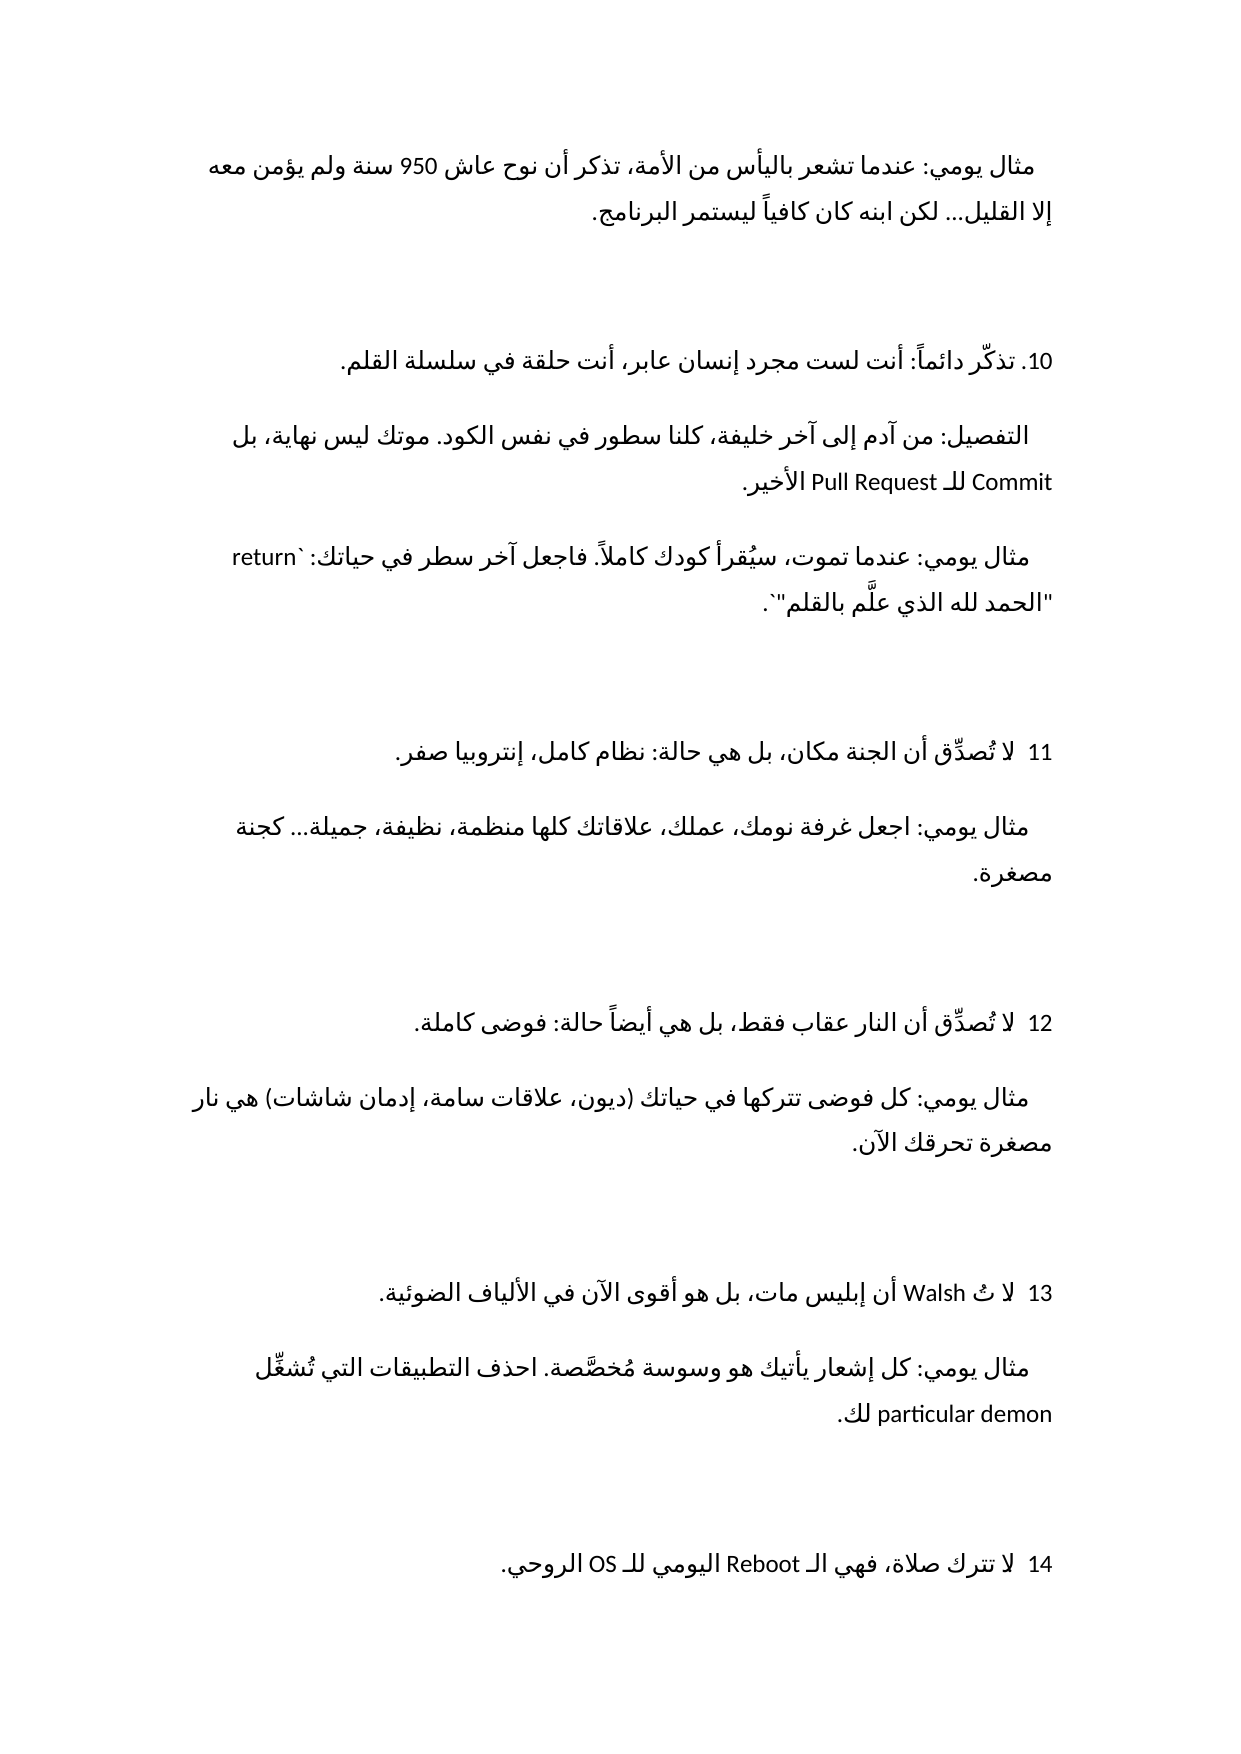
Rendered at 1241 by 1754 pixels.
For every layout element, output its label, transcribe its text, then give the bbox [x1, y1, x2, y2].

text 10. تذكّر دائماً: أنت لست مجرد إنسان عابر، أنت حلقة في سلسلة القلم. [187, 346, 1053, 376]
text مثال يومي: عندما تموت، سيُقرأ كودك كاملاً. فاجعل آخر سطر في حياتك: `return "الحمد لله الذي علَّم بالقلم"`. [187, 541, 1053, 617]
text 11. لا تُصدِّق أن الجنة مكان، بل هي حالة: نظام كامل، إنتروبيا صفر. [187, 737, 1053, 767]
text مثال يومي: كل فوضى تتركها في حياتك (ديون، علاقات سامة، إدمان شاشات) هي نار مصغرة تحرقك الآن. [187, 1082, 1053, 1158]
text مثال يومي: كل إشعار يأتيك هو وسوسة مُخصَّصة. احذف التطبيقات التي تُشغِّل particular demon لك. [187, 1352, 1053, 1428]
text مثال يومي: اجعل غرفة نومك، عملك، علاقاتك كلها منظمة، نظيفة، جميلة... كجنة مصغرة. [187, 811, 1053, 888]
text مثال يومي: عندما تشعر باليأس من الأمة، تذكر أن نوح عاش 950 سنة ولم يؤمن معه إلا القليل... لكن ابنه كان كافياً ليستمر البرنامج. [187, 150, 1053, 226]
text التفصيل: من آدم إلى آخر خليفة، كلنا سطور في نفس الكود. موتك ليس نهاية، بل Commit للـ Pull Request الأخير. [187, 420, 1053, 497]
text 14. لا تترك صلاة، فهي الـ Reboot اليومي للـ OS الروحي. [187, 1548, 1053, 1578]
text 12. لا تُصدِّق أن النار عقاب فقط، بل هي أيضاً حالة: فوضى كاملة. [187, 1007, 1053, 1037]
text 13. لا تُ Walsh أن إبليس مات، بل هو أقوى الآن في الألياف الضوئية. [187, 1277, 1053, 1308]
